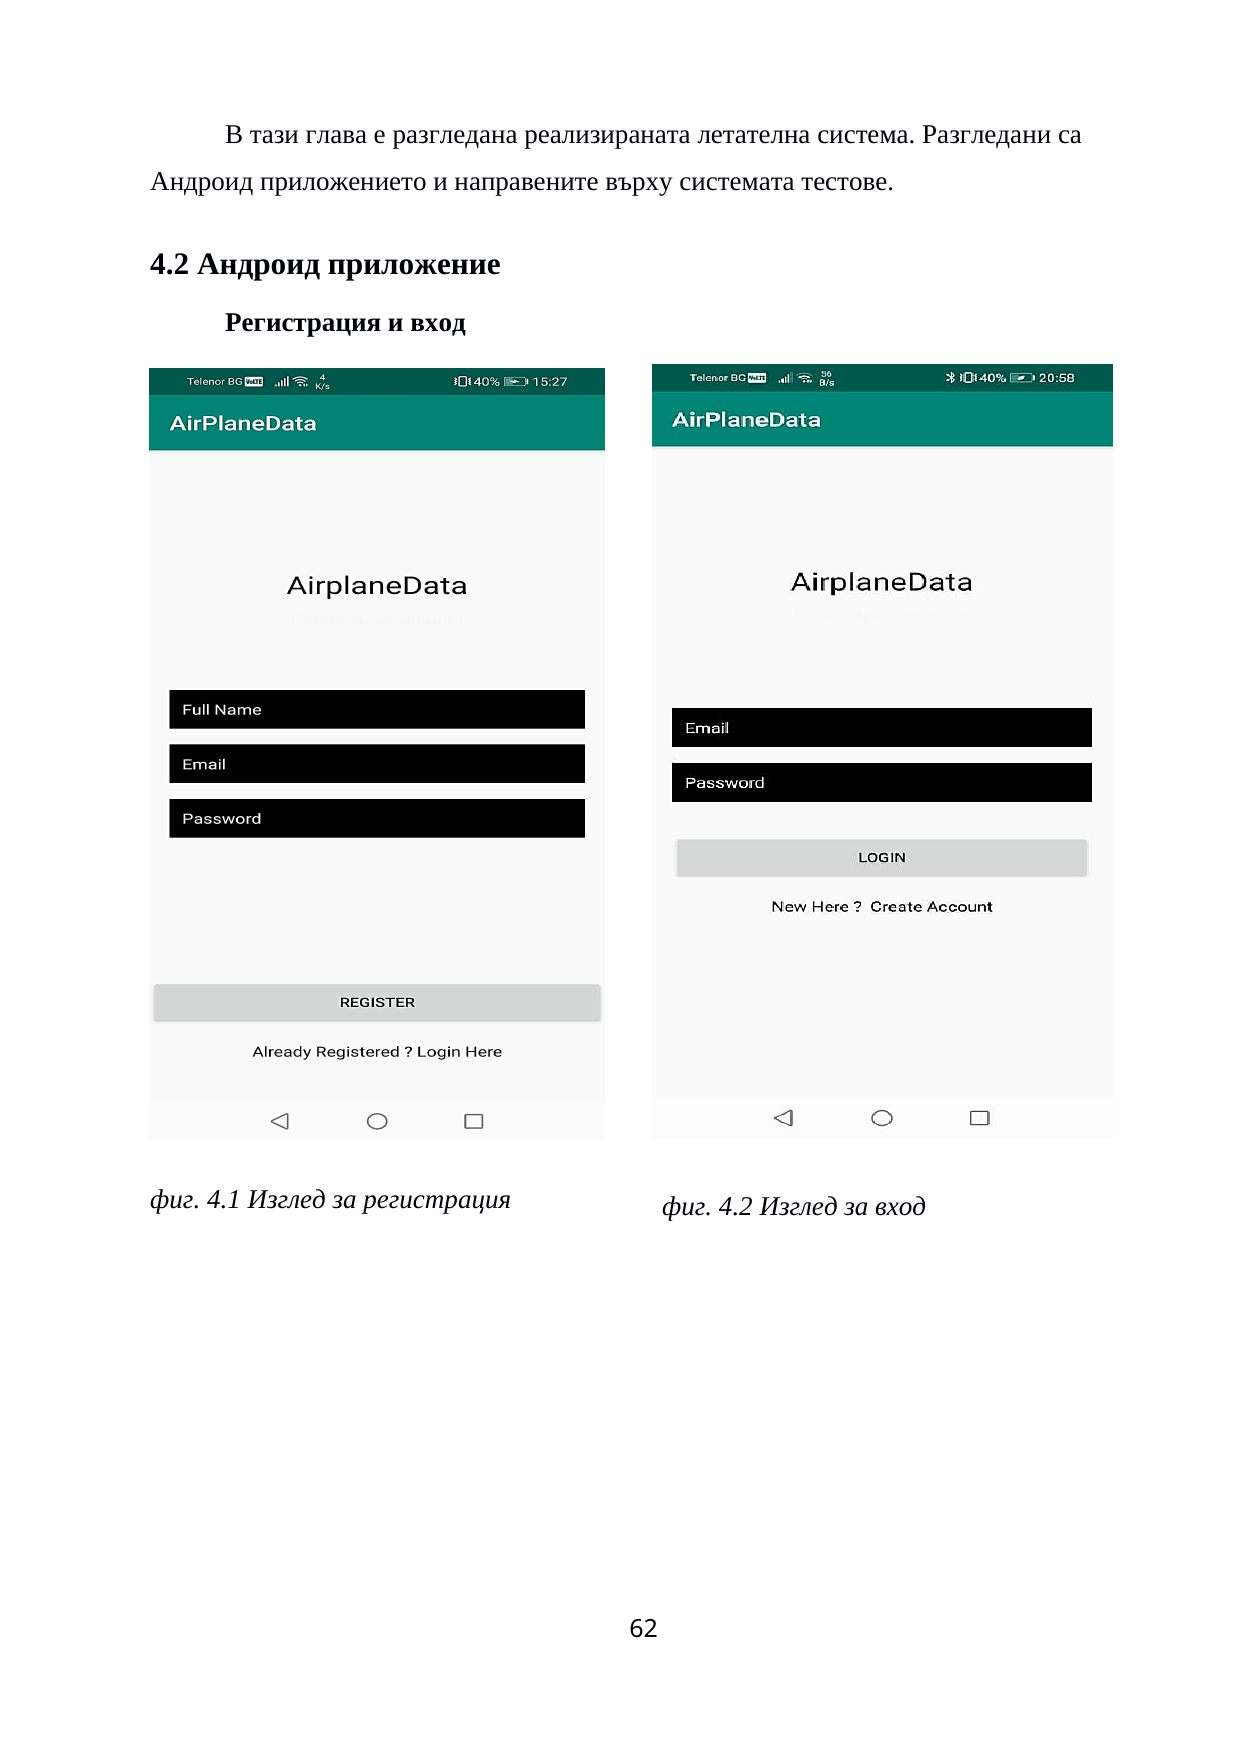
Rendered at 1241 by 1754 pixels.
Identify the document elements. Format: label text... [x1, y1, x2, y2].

picture [652, 364, 1113, 1138]
picture [149, 368, 605, 1141]
subtitle 4.2 Андроид приложение [150, 246, 1137, 281]
text В тази глава е разгледана реализираната летателна система. Разгледани са Андроид приложението и направените върху системата тестове. [150, 118, 1137, 196]
subtitle Регистрация и вход [225, 306, 1137, 338]
